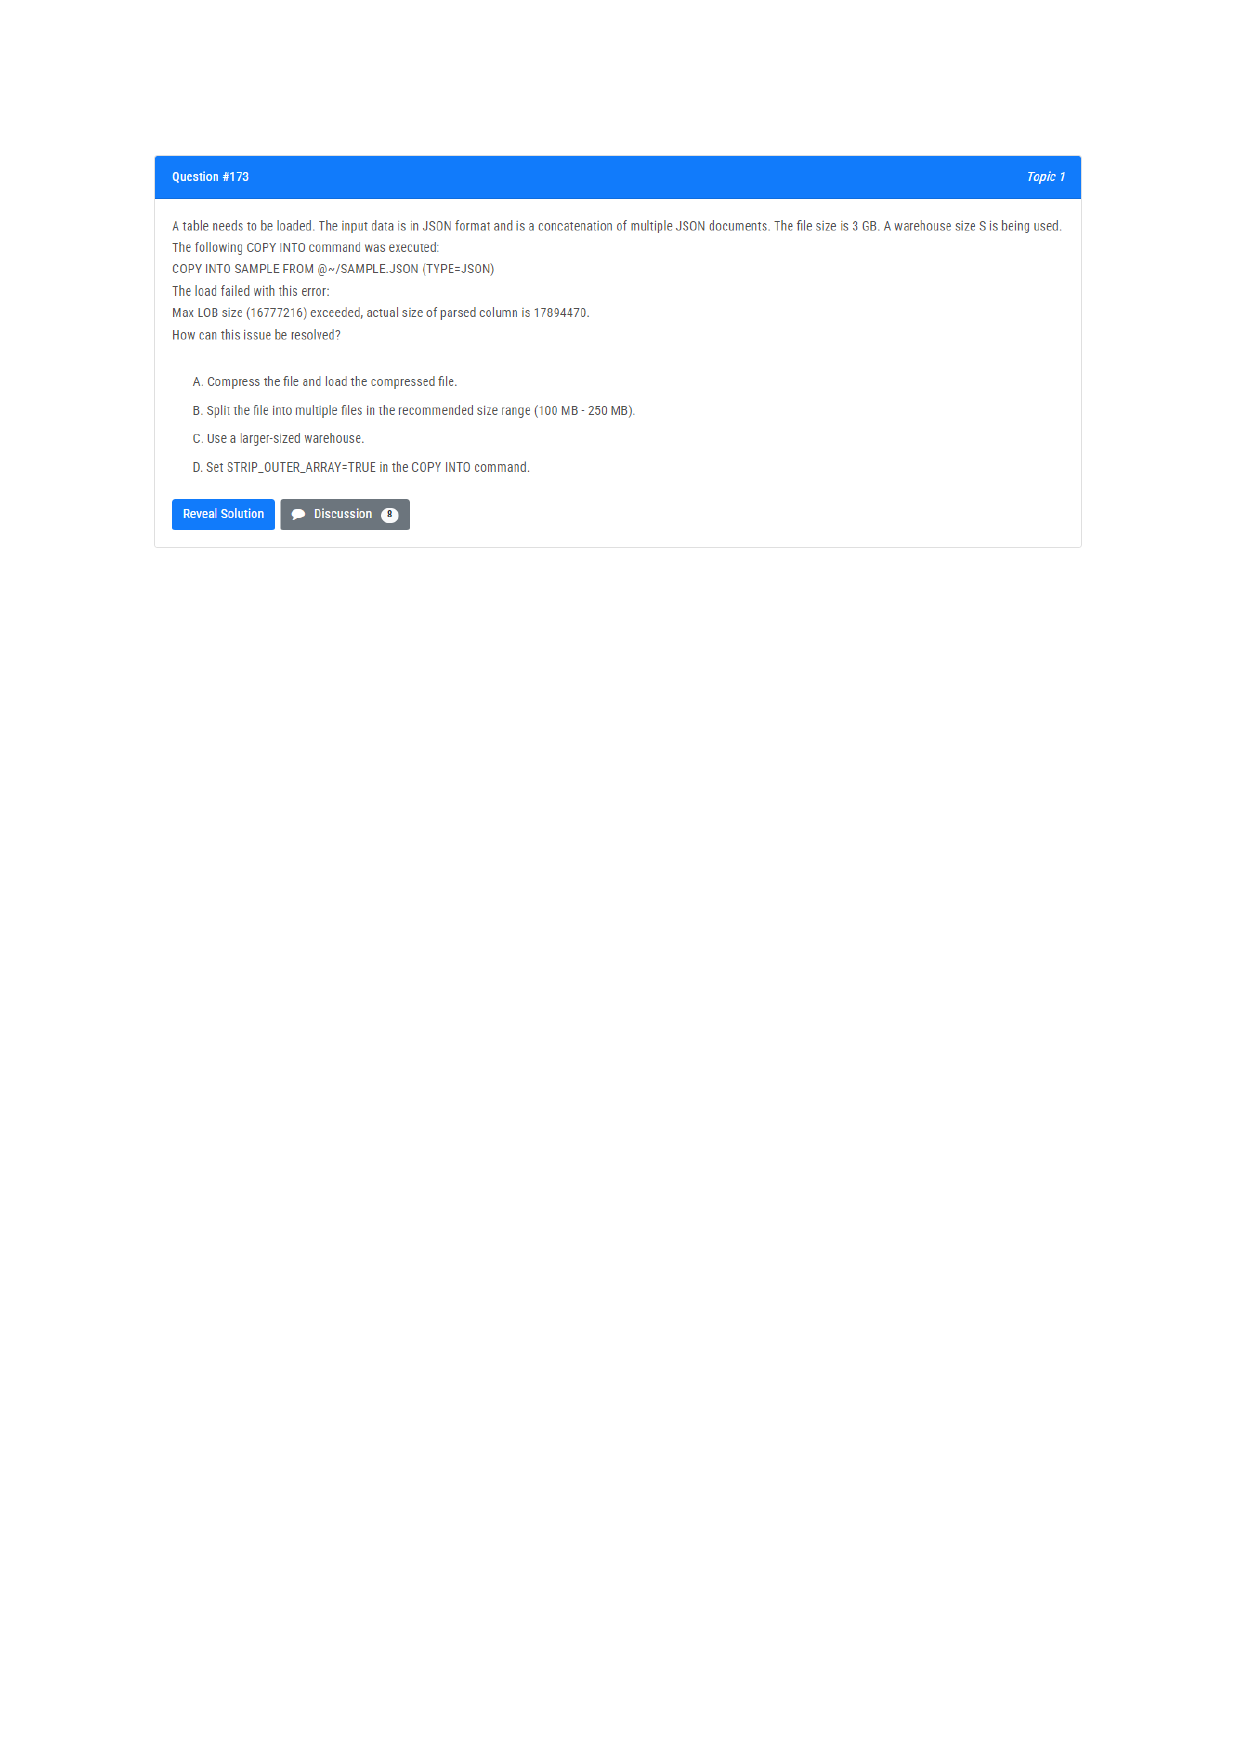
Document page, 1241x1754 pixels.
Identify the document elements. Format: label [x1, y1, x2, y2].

picture [150, 150, 1091, 557]
